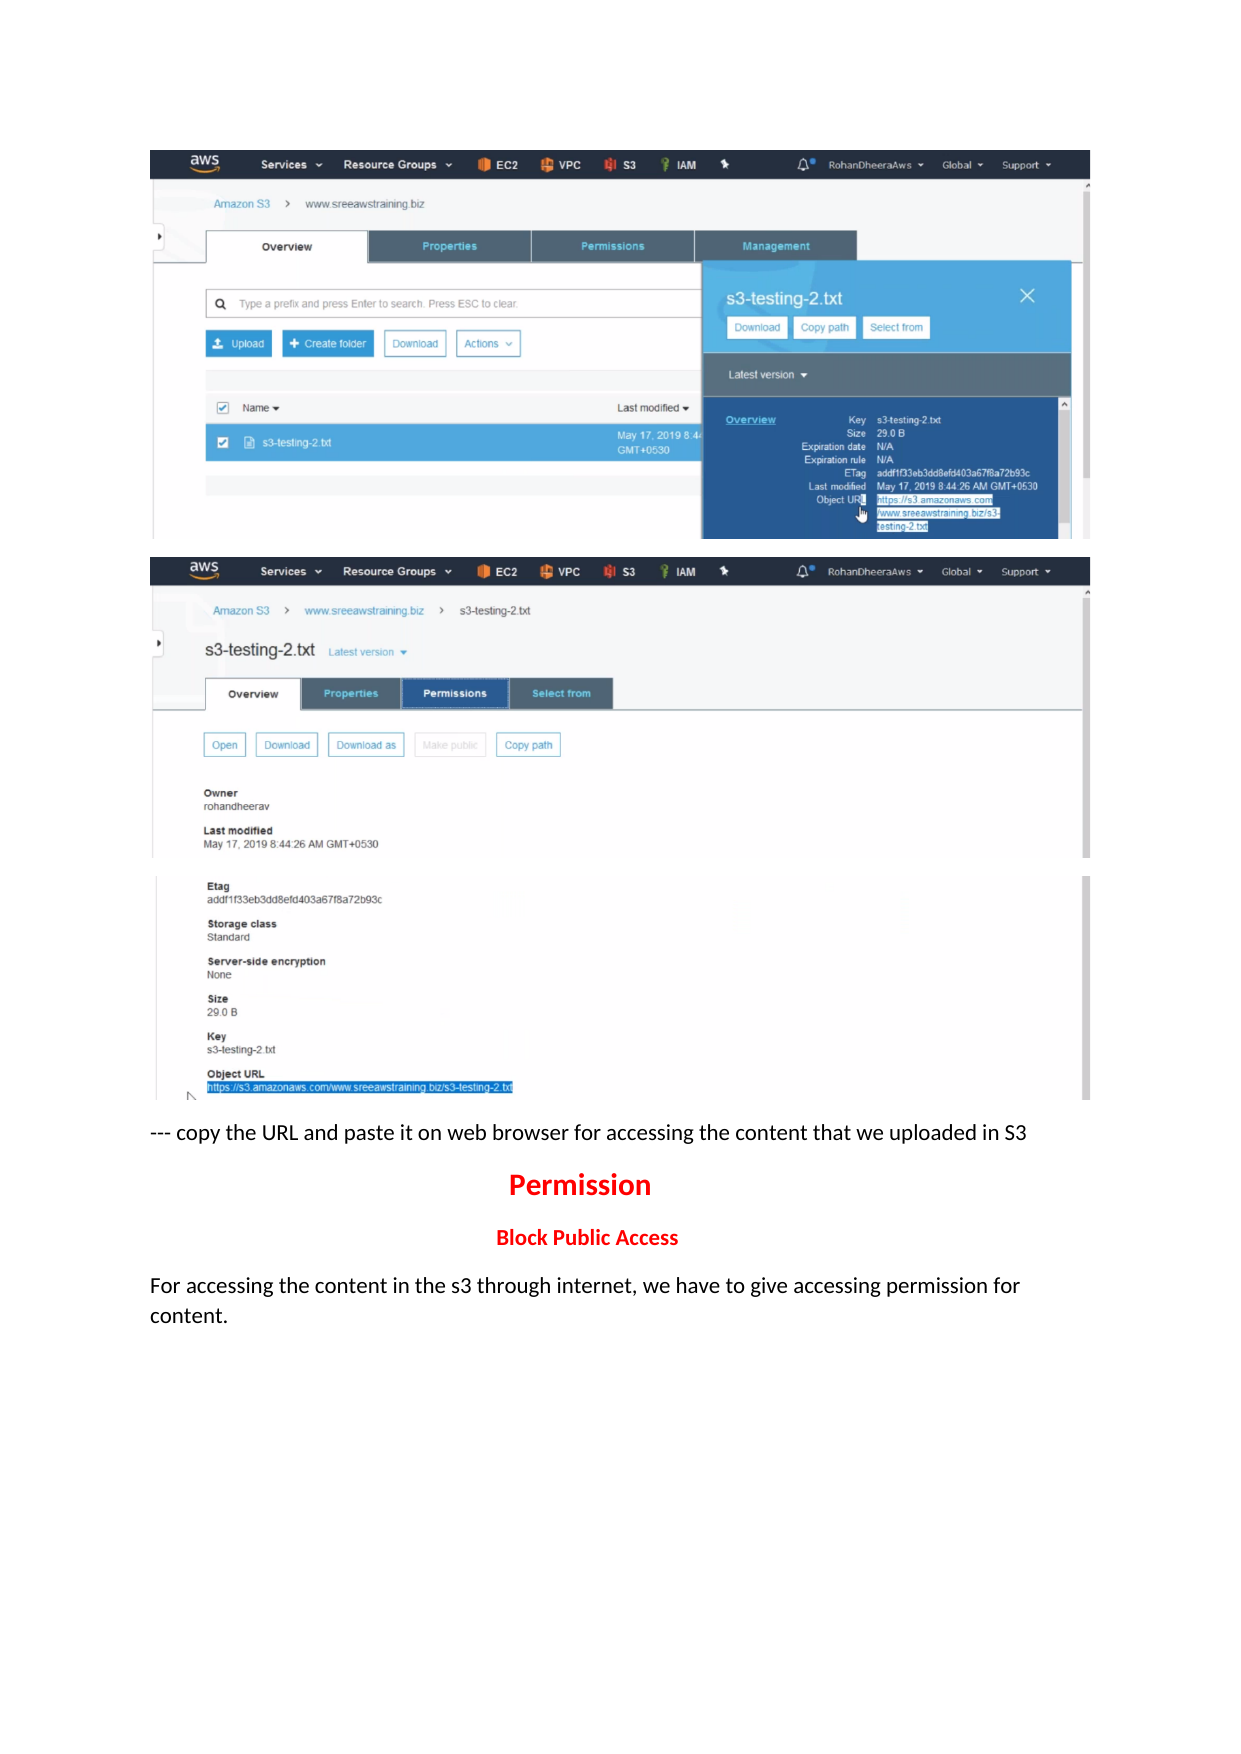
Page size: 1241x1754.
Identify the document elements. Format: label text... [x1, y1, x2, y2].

picture [150, 150, 1091, 539]
picture [150, 876, 1091, 1100]
text Block Public Access [150, 1223, 1090, 1251]
text Permission [150, 1165, 1090, 1203]
text --- copy the URL and paste it on web browser for accessing the content that we uploaded in S3 [150, 1118, 1090, 1146]
text For accessing the content in the s3 through internet, we have to give accessing permission for content. [150, 1271, 1090, 1329]
picture [150, 557, 1091, 858]
